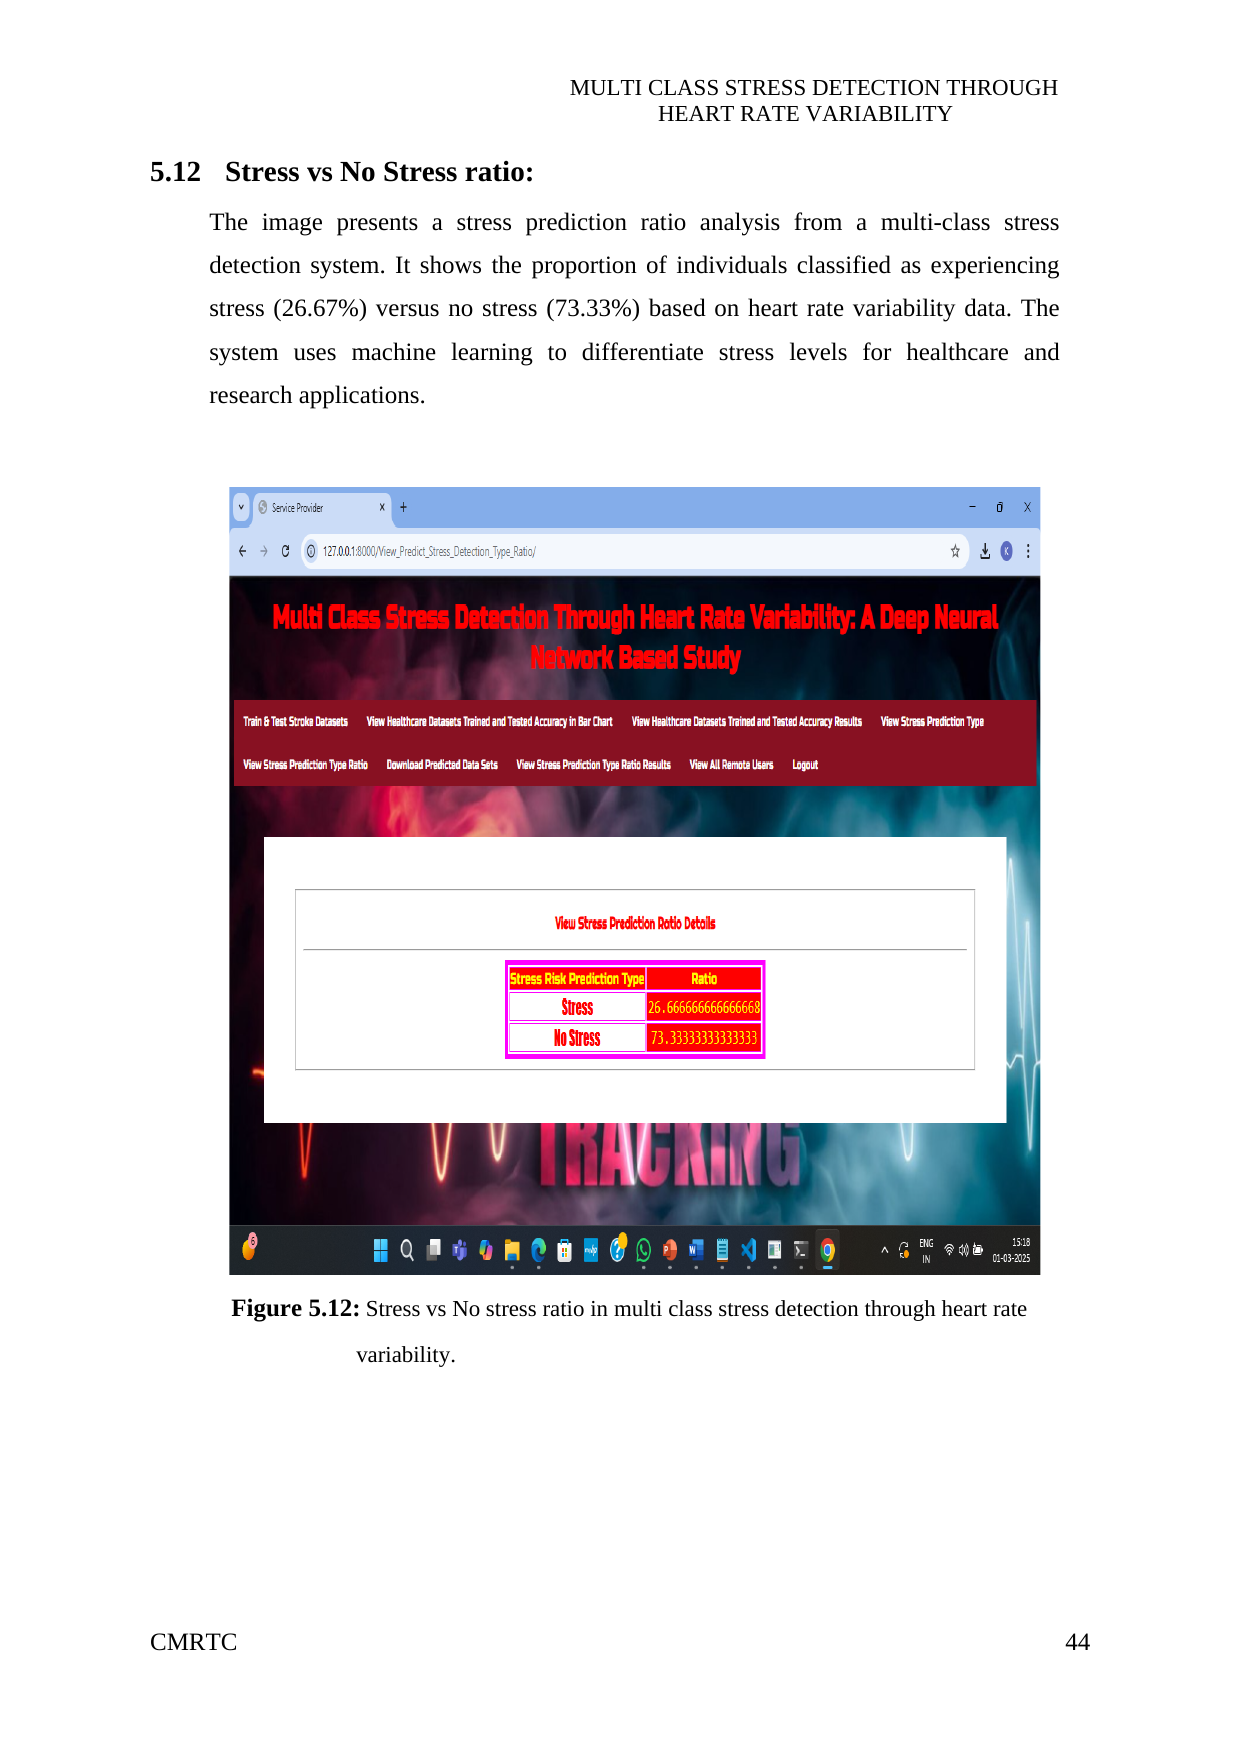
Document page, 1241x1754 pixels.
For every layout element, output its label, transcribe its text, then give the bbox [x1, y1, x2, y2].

text The image presents a stress prediction ratio analysis from a multi-class stress detection system. It shows the proportion of individuals classified as experiencing stress (26.67%) versus no stress (73.33%) based on heart rate variability data. The system uses machine learning to differentiate stress levels for healthcare and research applications. [209, 207, 1061, 408]
text variability. [150, 1341, 1090, 1368]
picture [229, 487, 1041, 1275]
text Figure 5.12: Stress vs No stress ratio in multi class stress detection through heart rate [150, 1293, 1090, 1322]
text 5.12 Stress vs No Stress ratio: [150, 154, 1090, 188]
